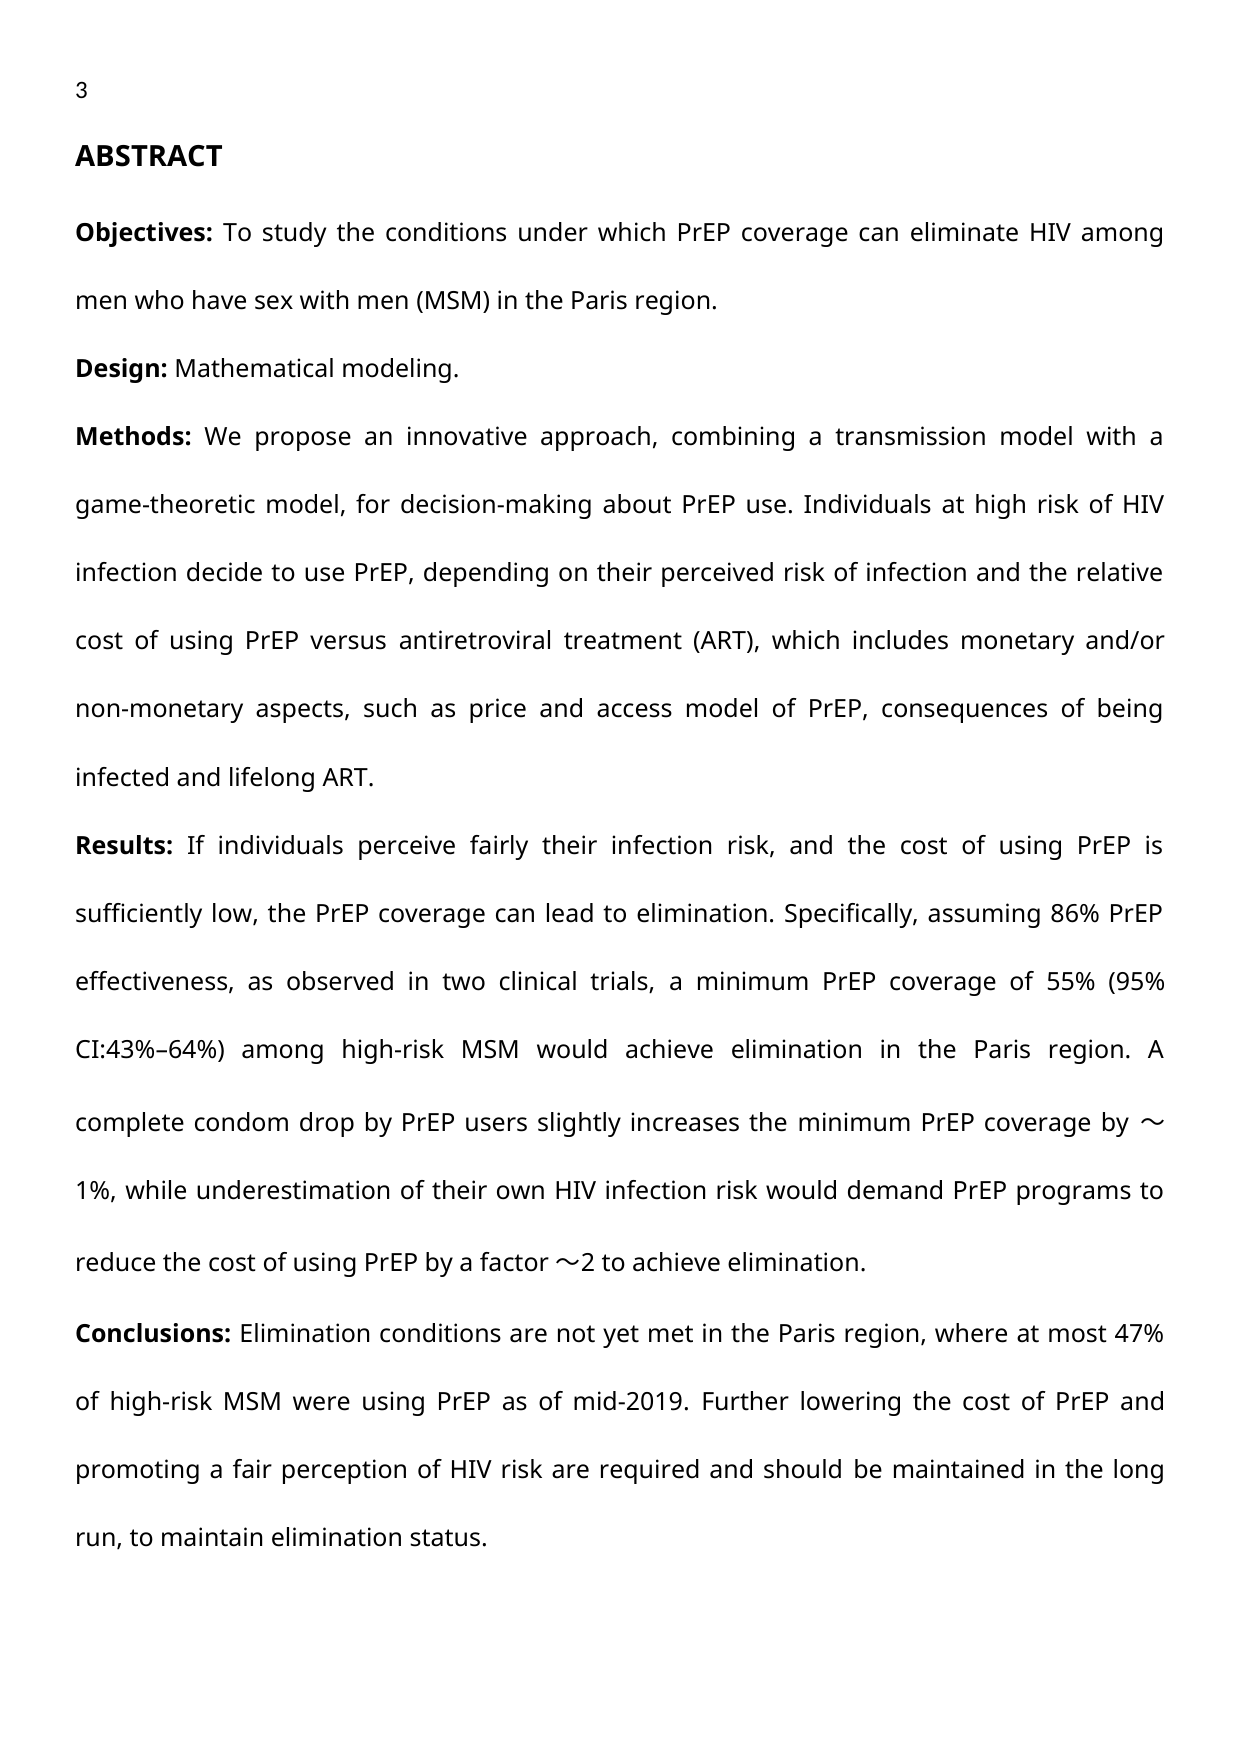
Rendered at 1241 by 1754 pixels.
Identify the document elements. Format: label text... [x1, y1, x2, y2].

text Results: If individuals perceive fairly their infection risk, and the cost of using PrEP is sufficiently low, the PrEP coverage can lead to elimination. Specifically, assuming 86% PrEP effectiveness, as observed in two clinical trials, a minimum PrEP coverage of 55% (95% CI:43%–64%) among high-risk MSM would achieve elimination in the Paris region. A complete condom drop by PrEP users slightly increases the minimum PrEP coverage by ～1%, while underestimation of their own HIV infection risk would demand PrEP programs to reduce the cost of using PrEP by a factor ～2 to achieve elimination. [75, 827, 1165, 1279]
subtitle ABSTRACT [75, 135, 1165, 174]
text Objectives: To study the conditions under which PrEP coverage can eliminate HIV among men who have sex with men (MSM) in the Paris region. [75, 214, 1165, 316]
text Design: Mathematical modeling. [75, 351, 1165, 384]
text Conclusions: Elimination conditions are not yet met in the Paris region, where at most 47% of high-risk MSM were using PrEP as of mid-2019. Further lowering the cost of PrEP and promoting a fair perception of HIV risk are required and should be maintained in the long run, to maintain elimination status. [75, 1315, 1165, 1554]
text Methods: We propose an innovative approach, combining a transmission model with a game-theoretic model, for decision-making about PrEP use. Individuals at high risk of HIV infection decide to use PrEP, depending on their perceived risk of infection and the relative cost of using PrEP versus antiretroviral treatment (ART), which includes monetary and/or non-monetary aspects, such as price and access model of PrEP, consequences of being infected and lifelong ART. [75, 419, 1165, 793]
